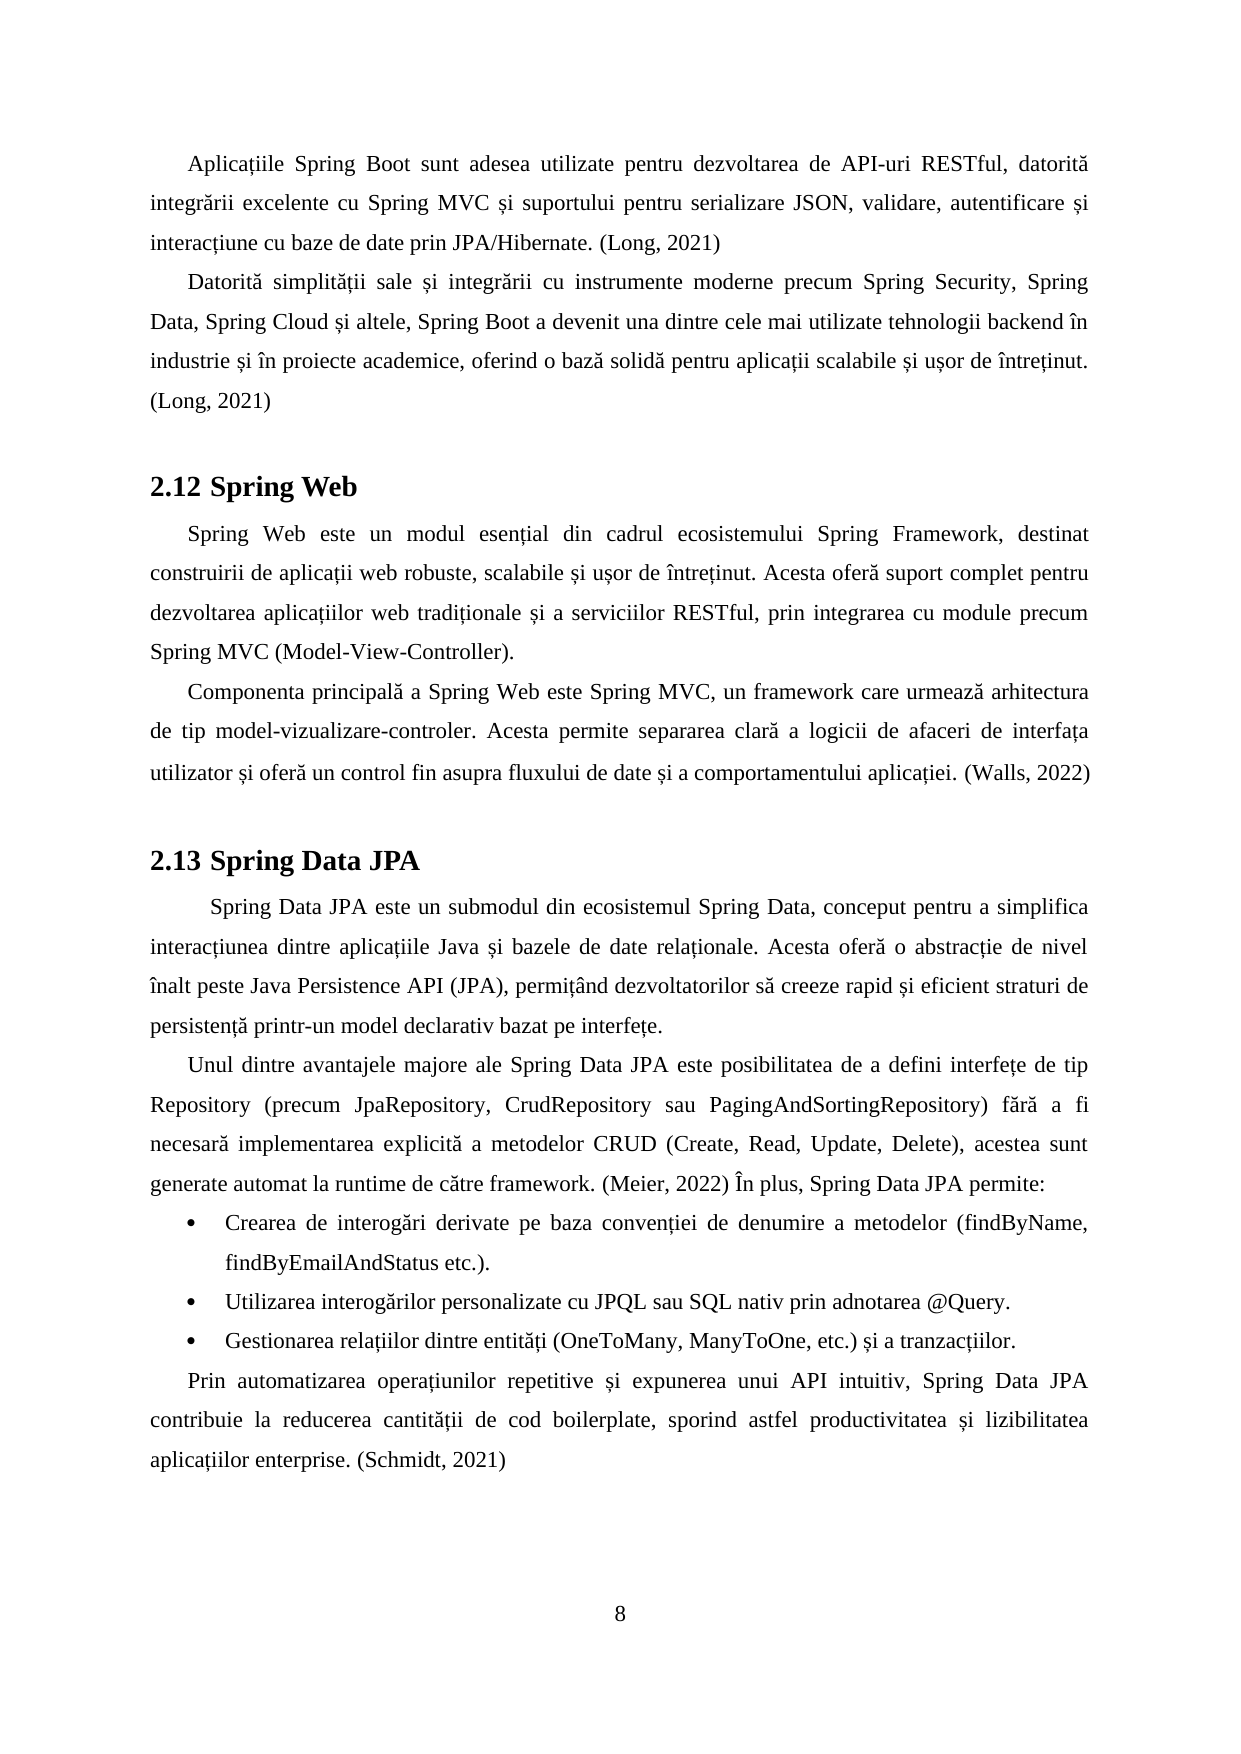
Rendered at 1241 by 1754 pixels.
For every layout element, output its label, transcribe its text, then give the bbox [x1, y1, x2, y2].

subtitle Spring Web [150, 469, 1090, 503]
text Spring Web este un modul esențial din cadrul ecosistemului Spring Framework, destinat construirii de aplicații web robuste, scalabile și ușor de întreținut. Acesta oferă suport complet pentru dezvoltarea aplicațiilor web tradiționale și a serviciilor RESTful, prin integrarea cu module precum Spring MVC (Model-View-Controller). [150, 520, 1090, 664]
subtitle Spring Data JPA [150, 843, 1090, 876]
text Componenta principală a Spring Web este Spring MVC, un framework care urmează arhitectura de tip model-vizualizare-controler. Acesta permite separarea clară a logicii de afaceri de interfața utilizator și oferă un control fin asupra fluxului de date și a comportamentului aplicației. [150, 678, 1090, 785]
list Utilizarea interogărilor personalizate cu JPQL sau SQL nativ prin adnotarea @Query. [187, 1288, 1090, 1314]
text Prin automatizarea operațiunilor repetitive și expunerea unui API intuitiv, Spring Data JPA contribuie la reducerea cantității de cod boilerplate, sporind astfel productivitatea și lizibilitatea aplicațiilor enterprise. [150, 1367, 1090, 1472]
text Datorită simplității sale și integrării cu instrumente moderne precum Spring Security, Spring Data, Spring Cloud și altele, Spring Boot a devenit una dintre cele mai utilizate tehnologii backend în industrie și în proiecte academice, oferind o bază solidă pentru aplicații scalabile și ușor de întreținut. [150, 268, 1090, 413]
text Unul dintre avantajele majore ale Spring Data JPA este posibilitatea de a defini interfețe de tip Repository (precum JpaRepository, CrudRepository sau PagingAndSortingRepository) fără a fi necesară implementarea explicită a metodelor CRUD (Create, Read, Update, Delete), acestea sunt generate automat la runtime de către framework. În plus, Spring Data JPA permite: [150, 1051, 1090, 1196]
list Gestionarea relațiilor dintre entități (OneToMany, ManyToOne, etc.) și a tranzacțiilor. [187, 1327, 1090, 1354]
text Spring Data JPA este un submodul din ecosistemul Spring Data, conceput pentru a simplifica interacțiunea dintre aplicațiile Java și bazele de date relaționale. Acesta oferă o abstracție de nivel înalt peste Java Persistence API (JPA), permițând dezvoltatorilor să creeze rapid și eficient straturi de persistență printr-un model declarativ bazat pe interfețe. [150, 893, 1090, 1038]
text Aplicațiile Spring Boot sunt adesea utilizate pentru dezvoltarea de API-uri RESTful, datorită integrării excelente cu Spring MVC și suportului pentru serializare JSON, validare, autentificare și interacțiune cu baze de date prin JPA/Hibernate. [150, 150, 1090, 255]
list Crearea de interogări derivate pe baza convenției de denumire a metodelor (findByName, findByEmailAndStatus etc.). [187, 1209, 1090, 1275]
